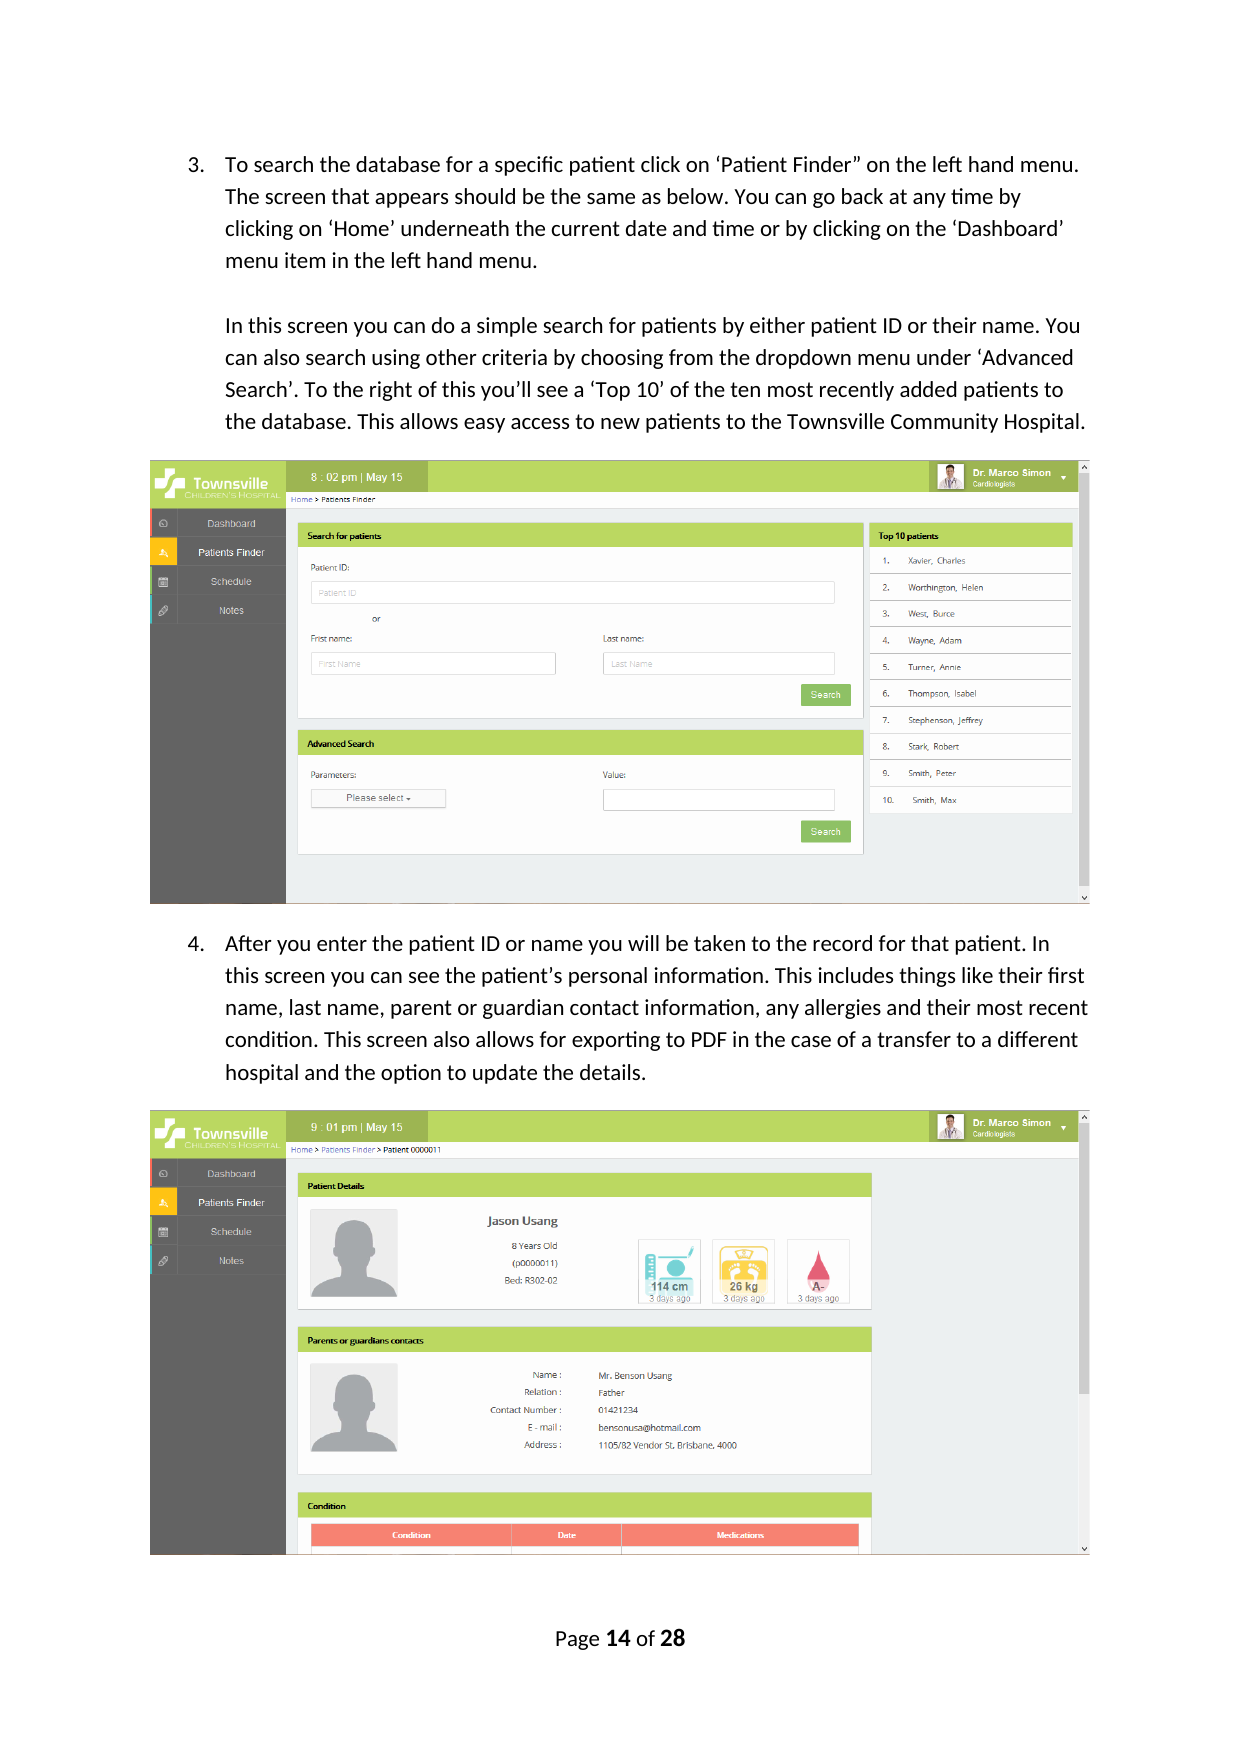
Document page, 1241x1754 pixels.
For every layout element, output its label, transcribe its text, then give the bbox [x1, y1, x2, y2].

picture [150, 460, 1090, 904]
list To search the database for a specific patient click on ‘Patient Finder” on the left hand menu. The screen that appears should be the same as below. You can go back at any time by clicking on ‘Home’ underneath the current date and time or by clicking on the ‘Dashboard’ menu item in the left hand menu. In this screen you can do a simple search for patients by either patient ID or their name. You can also search using other criteria by choosing from the dropdown menu under ‘Advanced Search’. To the right of this you’ll see a ‘Top 10’ of the ten most recently added patients to the database. This allows easy access to new patients to the Townsville Community Hospital. [187, 150, 1090, 436]
list After you enter the patient ID or name you will be taken to the record for that patient. In this screen you can see the patient’s personal information. This includes things like their first name, last name, parent or guardian contact information, any allergies and their most recent condition. This screen also allows for exporting to PDF in the case of a transfer to a different hospital and the option to update the details. [187, 929, 1090, 1086]
picture [150, 1110, 1090, 1555]
